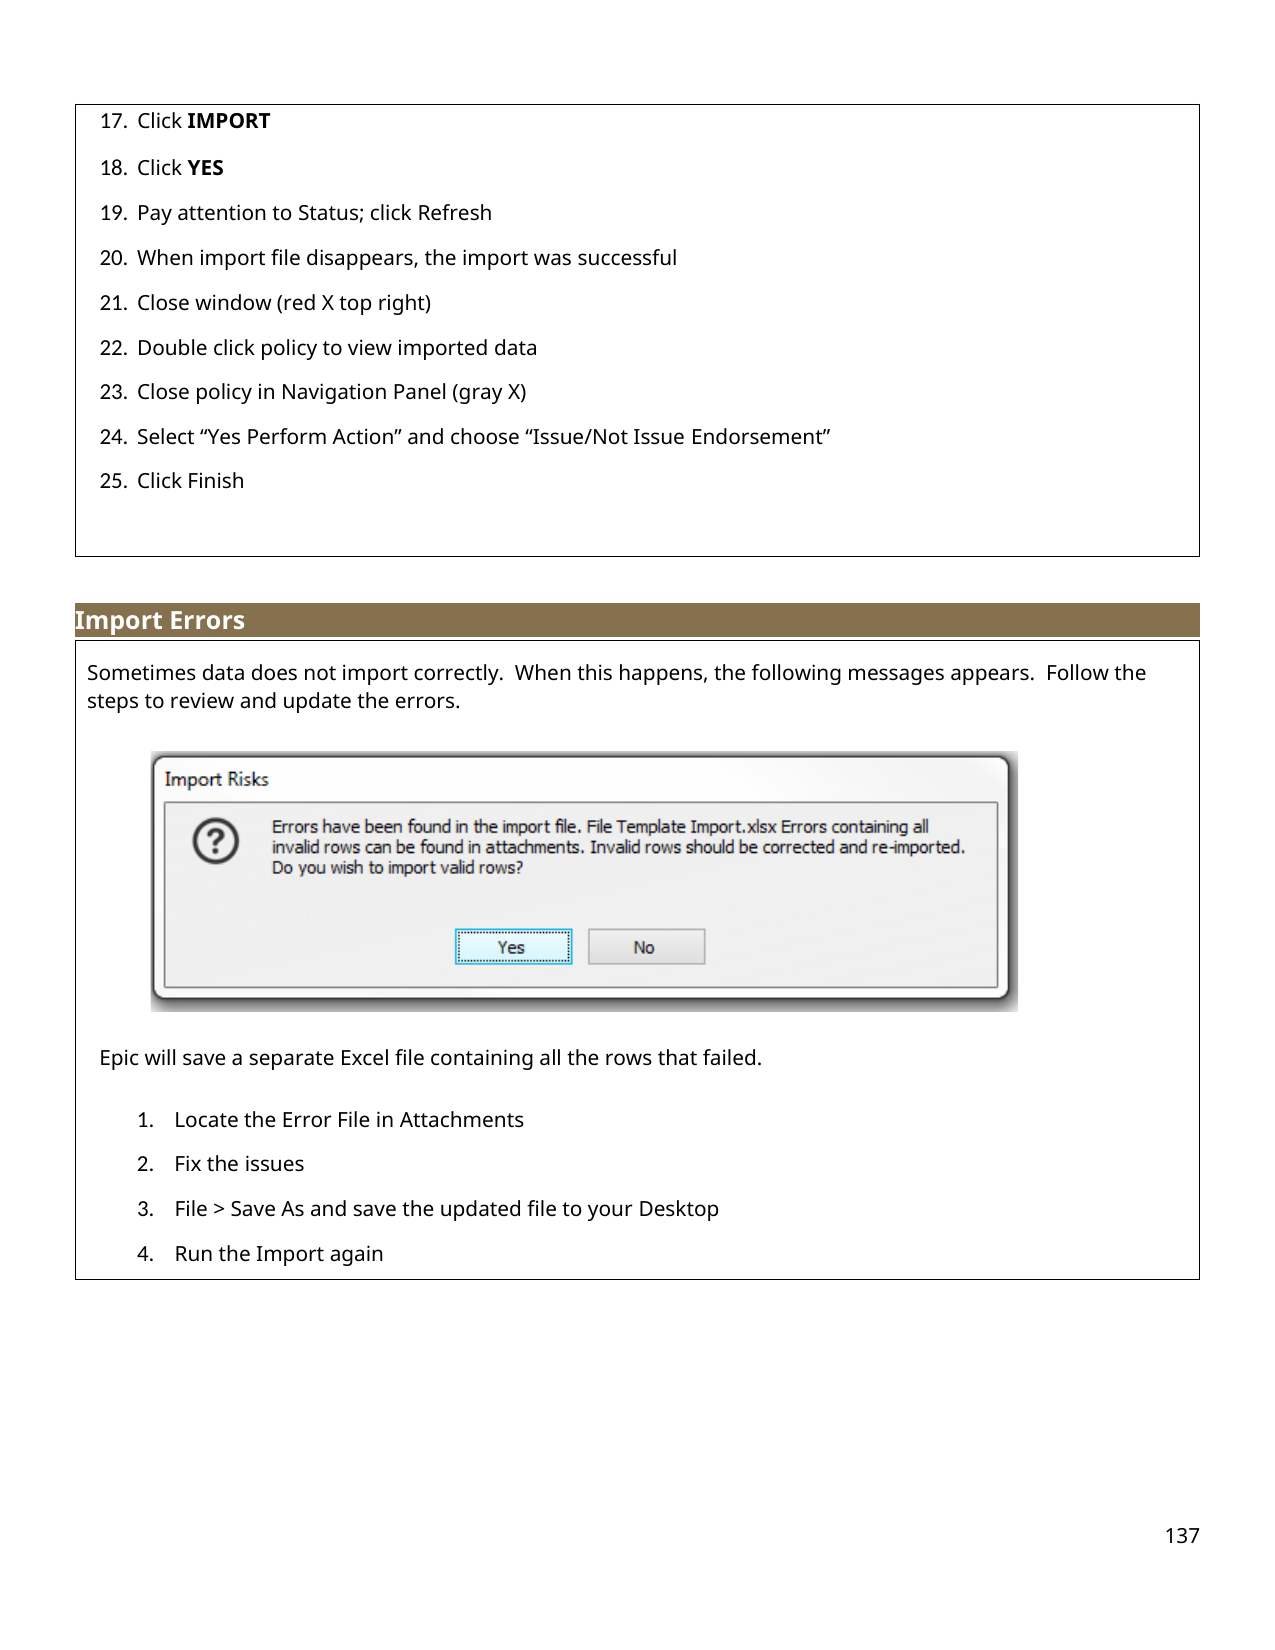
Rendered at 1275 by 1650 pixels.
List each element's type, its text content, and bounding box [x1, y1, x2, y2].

picture [150, 751, 1019, 1012]
table_header Sometimes data does not import correctly. When this happens, the following messages appears. Follow the steps to review and update the errors. Epic will save a separate Excel file containing all the rows that failed. Locate the Error File in Attachments Fix the issues File > Save As and save the updated file to your Desktop Run the Import again [76, 641, 1199, 1279]
subtitle Import Errors [75, 603, 1200, 637]
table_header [76, 105, 1199, 556]
